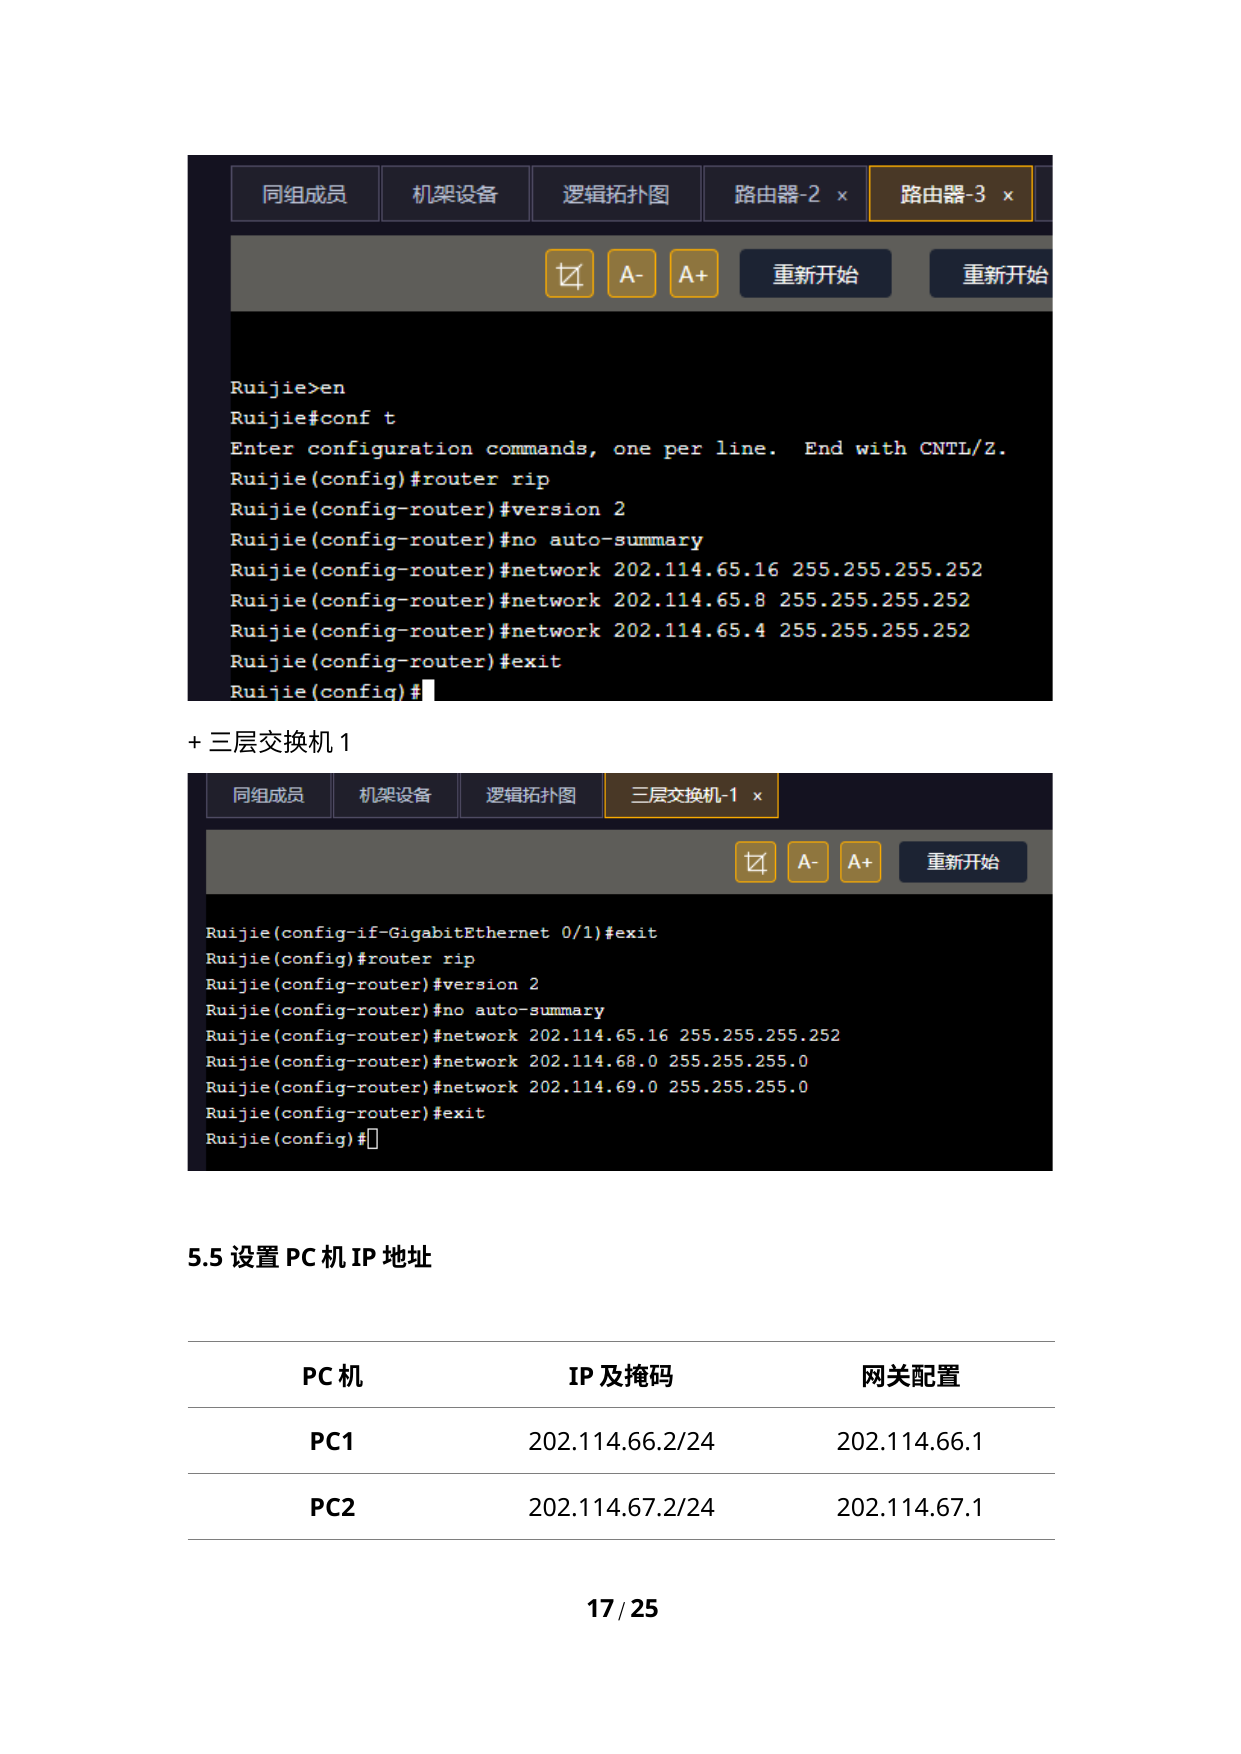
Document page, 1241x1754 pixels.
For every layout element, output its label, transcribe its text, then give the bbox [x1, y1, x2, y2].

table_cell 202.114.67.1 [766, 1474, 1055, 1539]
table_cell 202.114.66.2/24 [477, 1408, 766, 1473]
text + 三层交换机1 [187, 708, 1053, 773]
table_header IP及掩码 [477, 1342, 766, 1407]
table_cell 202.114.66.1 [766, 1408, 1055, 1473]
table_header 网关配置 [766, 1342, 1055, 1407]
table_cell PC1 [188, 1408, 477, 1473]
subtitle 5.5 设置PC机IP地址 [187, 1223, 1053, 1288]
table_cell PC2 [188, 1474, 477, 1539]
table_header PC机 [188, 1342, 477, 1407]
picture [187, 155, 1053, 701]
table_cell 202.114.67.2/24 [477, 1474, 766, 1539]
picture [187, 773, 1053, 1171]
